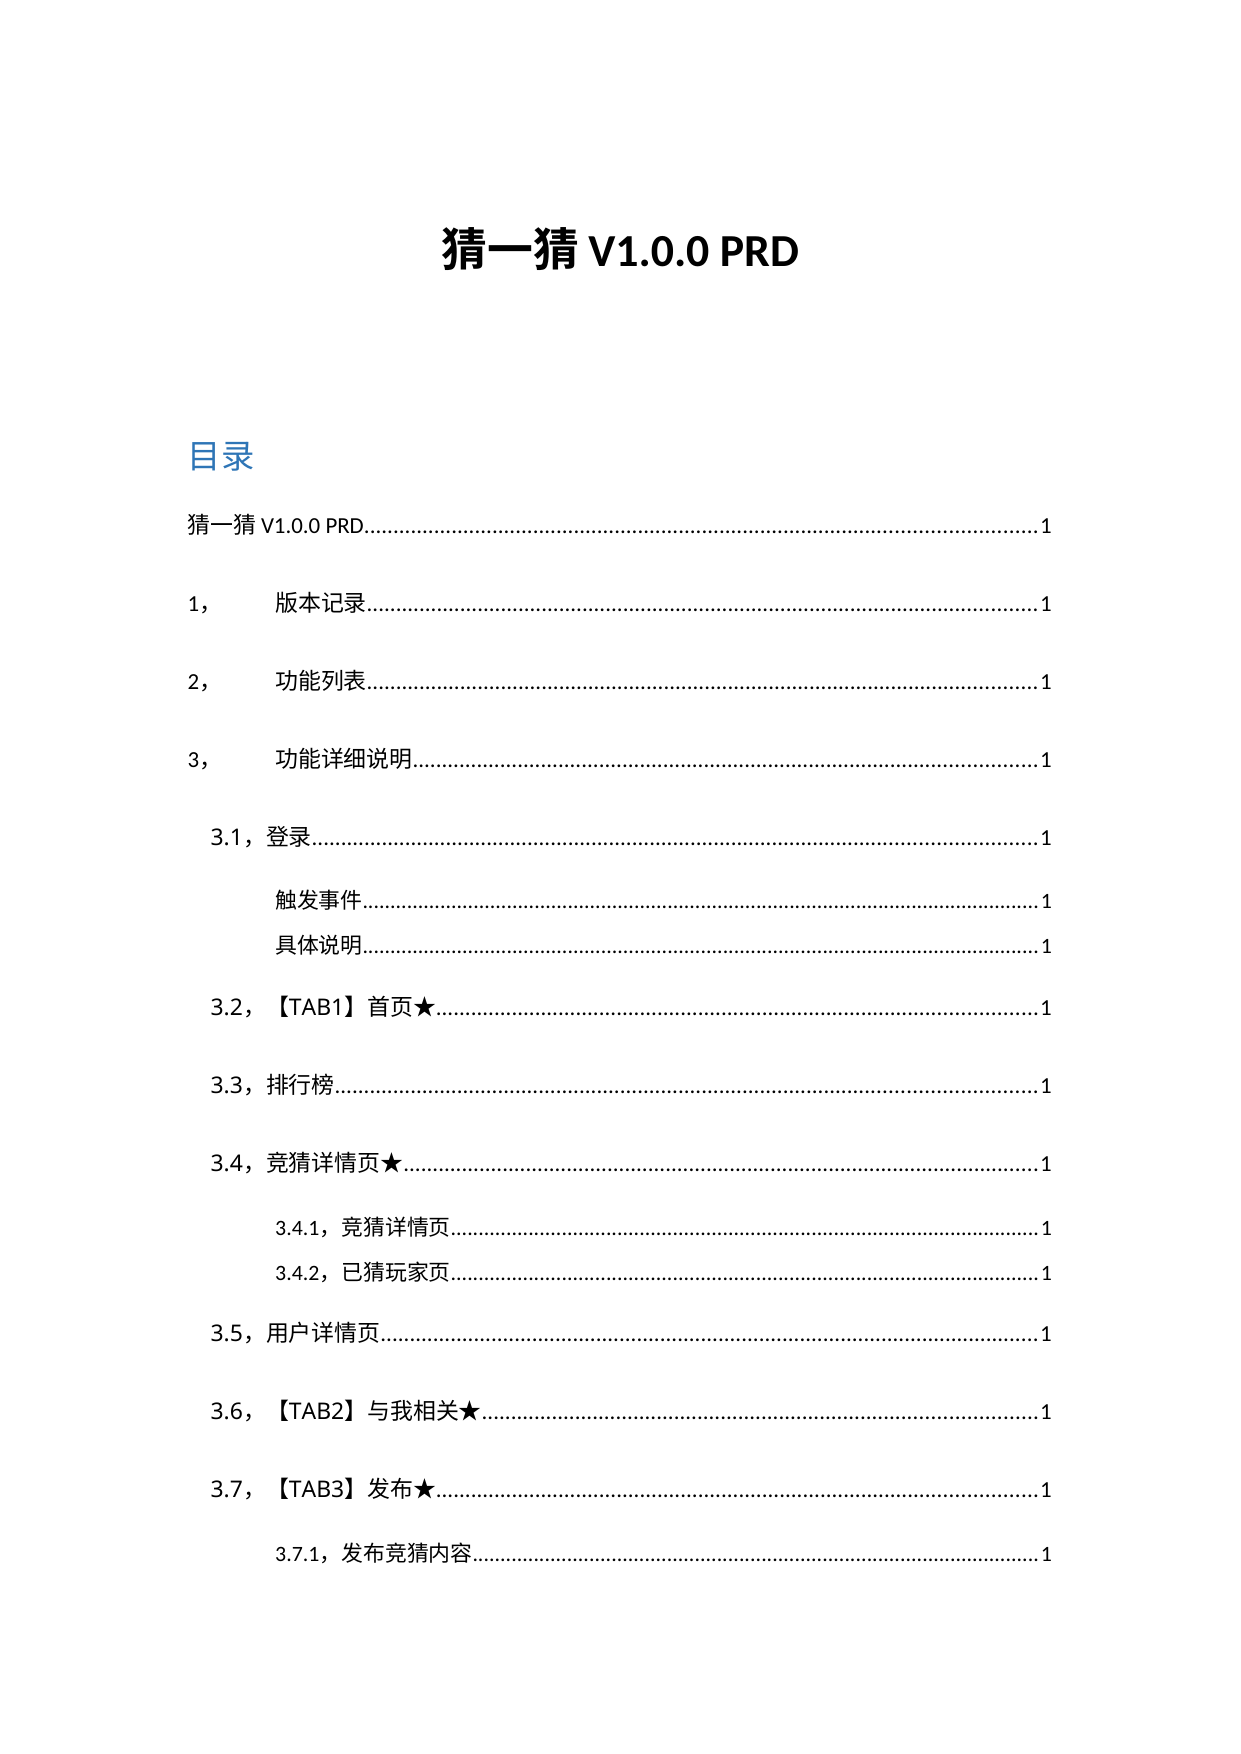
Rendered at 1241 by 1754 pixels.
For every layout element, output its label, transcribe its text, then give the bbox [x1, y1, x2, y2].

subtitle 猜一猜V1.0.0 PRD [187, 197, 1053, 295]
